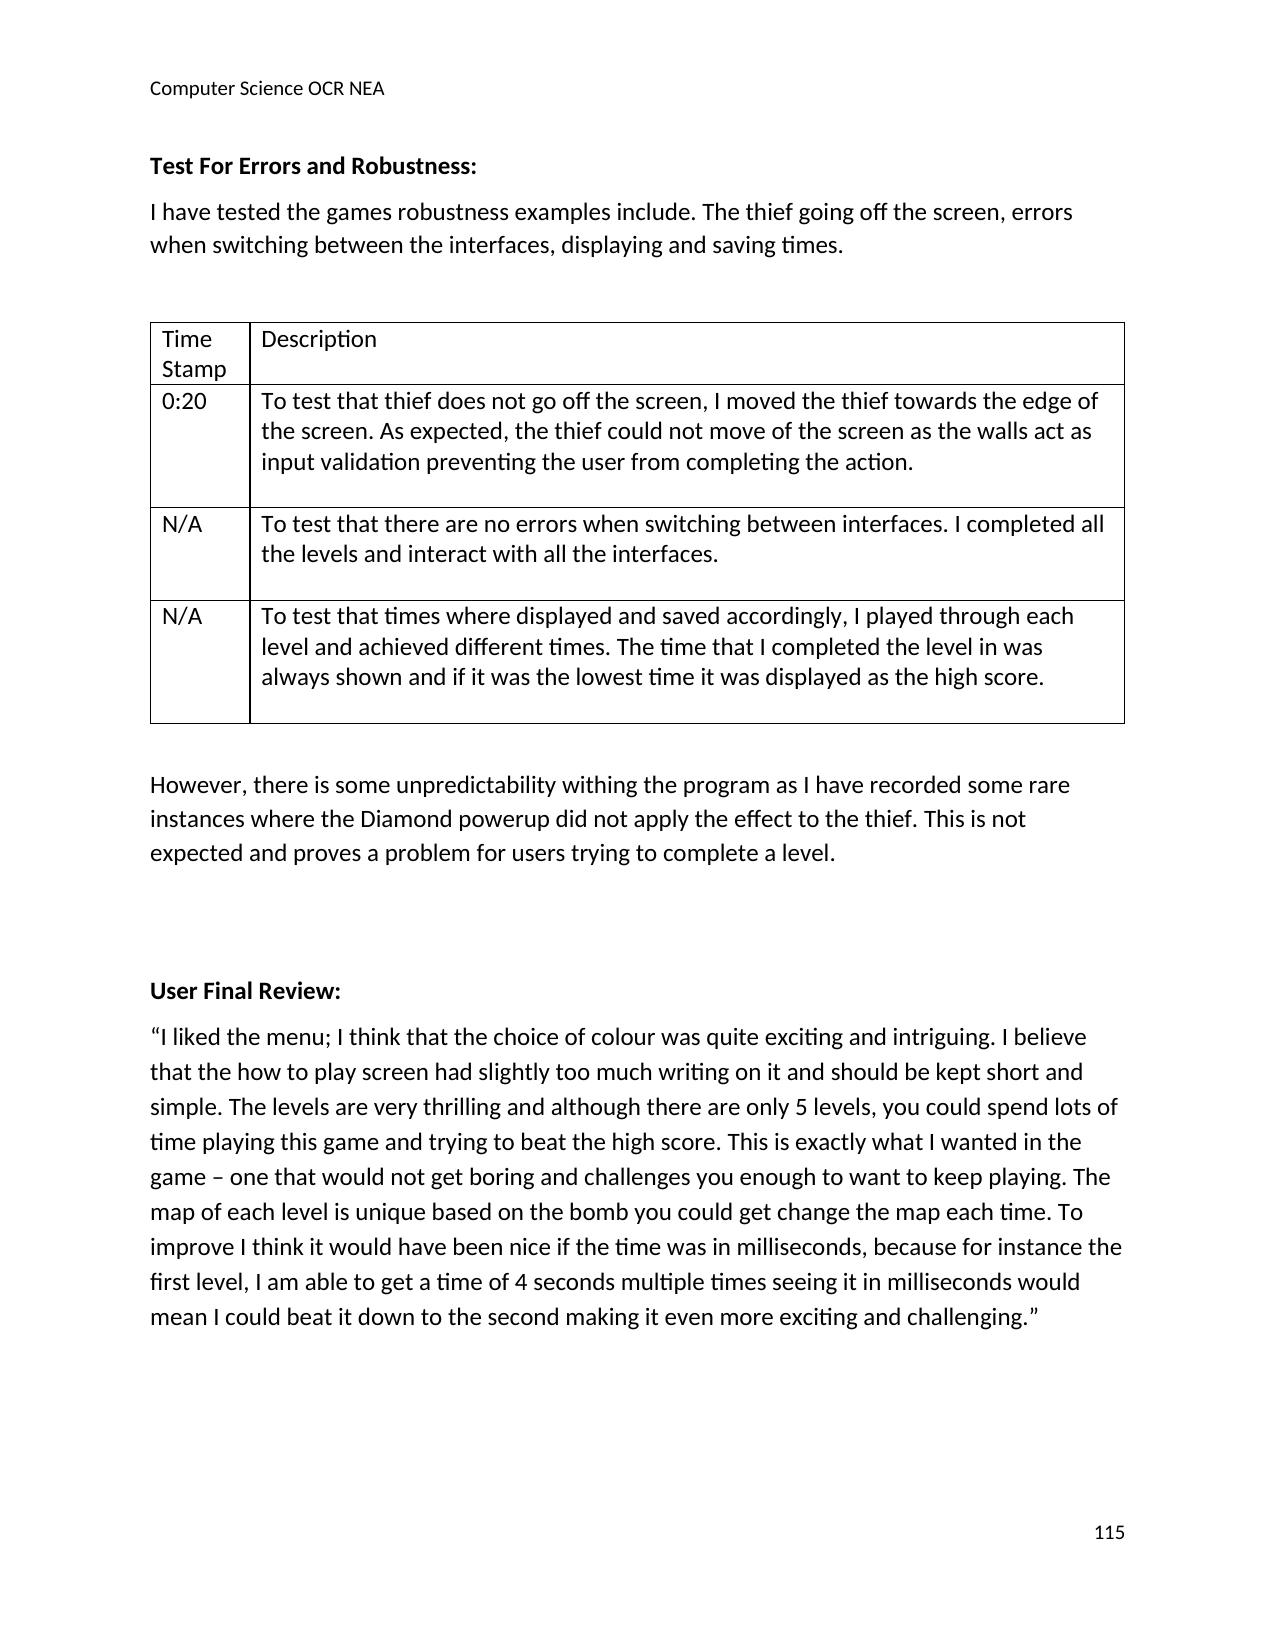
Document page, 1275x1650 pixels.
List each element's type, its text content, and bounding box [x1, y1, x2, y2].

text User Final Review: [150, 975, 1125, 1005]
table_cell N/A [151, 508, 249, 599]
text However, there is some unpredictability withing the program as I have recorded some rare instances where the Diamond powerup did not apply the effect to the thief. This is not expected and proves a problem for users trying to complete a level. [150, 770, 1125, 867]
table_cell To test that times where displayed and saved accordingly, I played through each level and achieved different times. The time that I completed the level in was always shown and if it was the lowest time it was displayed as the high score. [251, 601, 1124, 723]
text “I liked the menu; I think that the choice of colour was quite exciting and intriguing. I believe that the how to play screen had slightly too much writing on it and should be kept short and simple. The levels are very thrilling and although there are only 5 levels, you could spend lots of time playing this game and trying to beat the high score. This is exactly what I wanted in the game – one that would not get boring and challenges you enough to want to keep playing. The map of each level is unique based on the bomb you could get change the map each time. To improve I think it would have been nice if the time was in milliseconds, because for instance the first level, I am able to get a time of 4 seconds multiple times seeing it in milliseconds would mean I could beat it down to the second making it even more exciting and challenging.” [150, 1021, 1125, 1331]
text Test For Errors and Robustness: [150, 150, 1125, 181]
text I have tested the games robustness examples include. The thief going off the screen, errors when switching between the interfaces, displaying and saving times. [150, 196, 1125, 260]
table_cell To test that thief does not go off the screen, I moved the thief towards the edge of the screen. As expected, the thief could not move of the screen as the walls act as input validation preventing the user from completing the action. [251, 385, 1124, 507]
table_header Description [251, 323, 1124, 384]
table_cell N/A [151, 601, 249, 723]
table_cell To test that there are no errors when switching between interfaces. I completed all the levels and interact with all the interfaces. [251, 508, 1124, 599]
table_cell 0:20 [151, 385, 249, 507]
table_header Time Stamp [151, 323, 249, 384]
